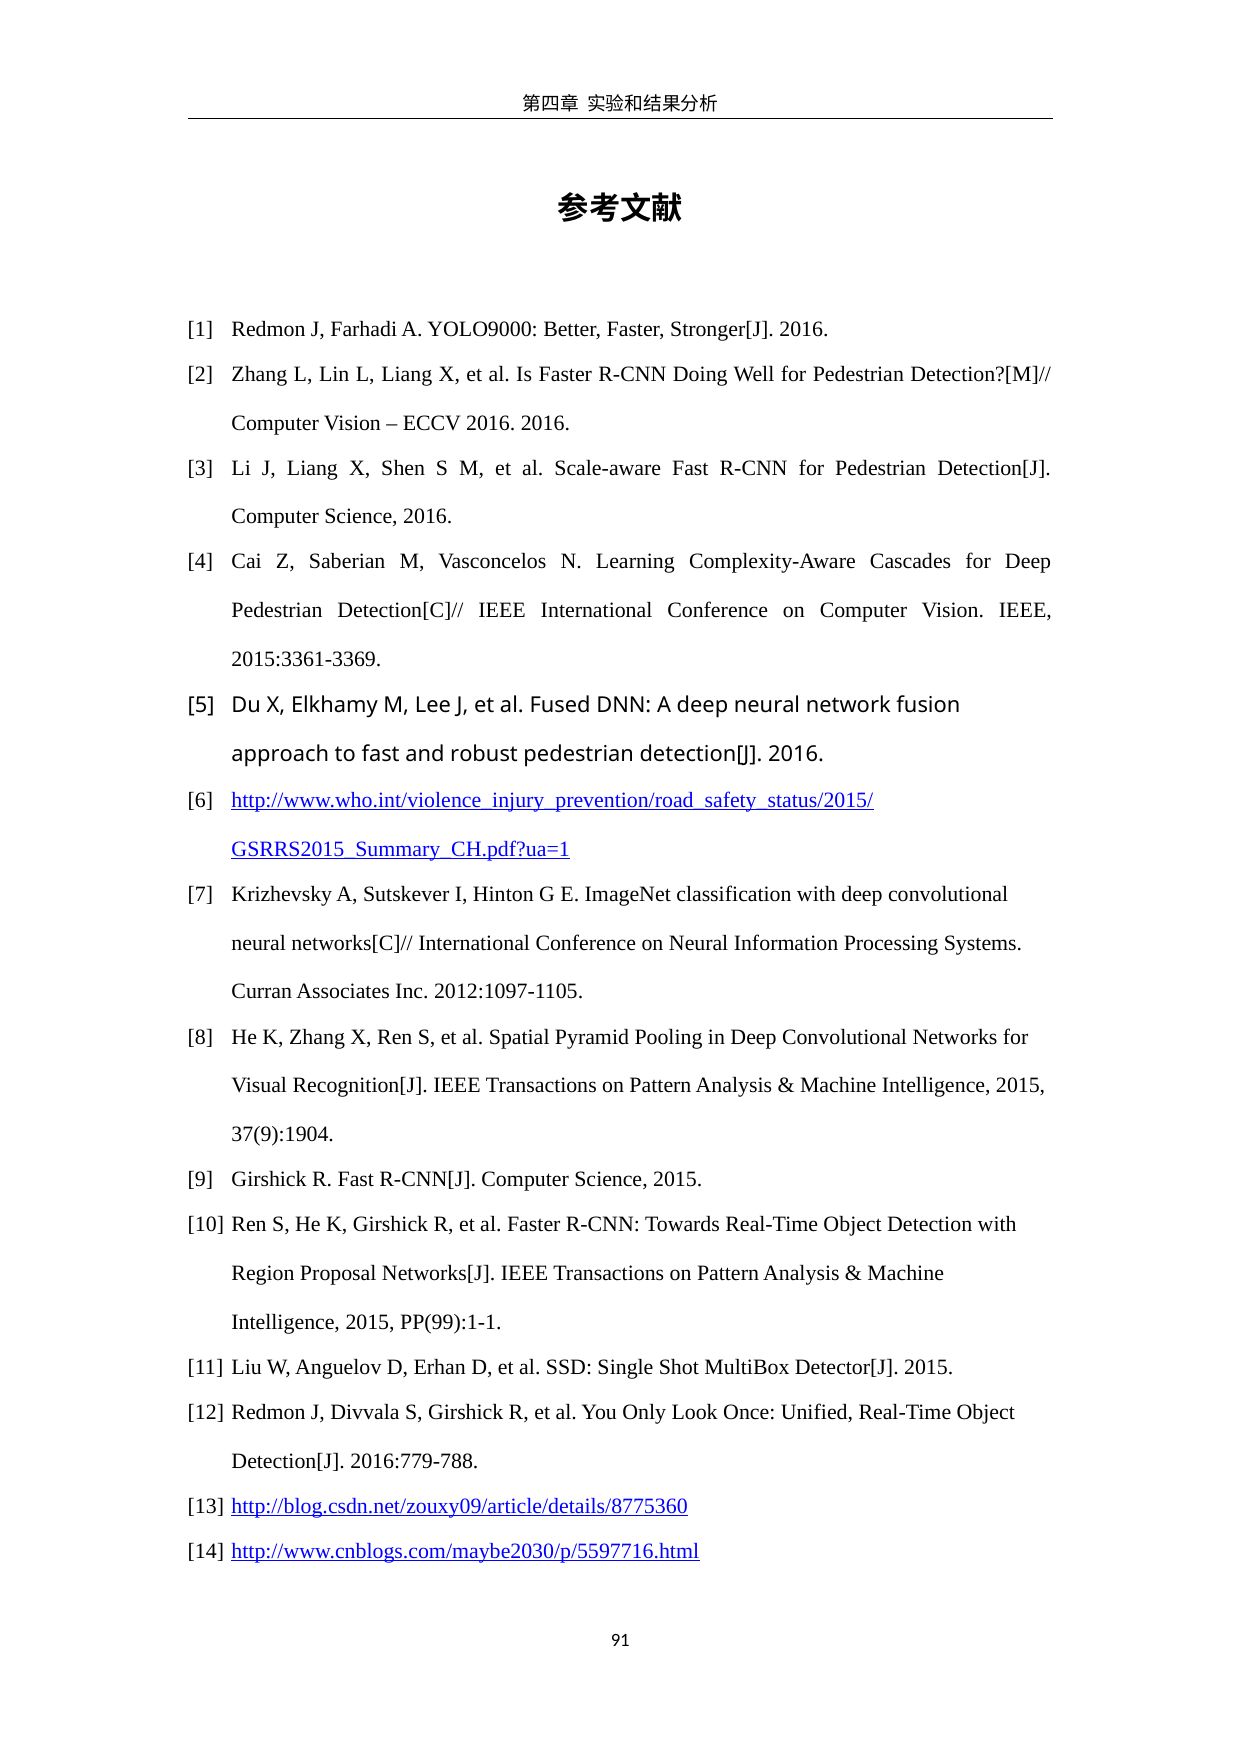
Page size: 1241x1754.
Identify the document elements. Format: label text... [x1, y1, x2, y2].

list He K, Zhang X, Ren S, et al. Spatial Pyramid Pooling in Deep Convolutional Networks for Visual Recognition[J]. IEEE Transactions on Pattern Analysis & Machine Intelligence, 2015, 37(9):1904. [187, 1020, 1053, 1150]
list Krizhevsky A, Sutskever I, Hinton G E. ImageNet classification with deep convolutional neural networks[C]// International Conference on Neural Information Processing Systems. Curran Associates Inc. 2012:1097-1105. [187, 877, 1053, 1007]
list http://www.who.int/violence_injury_prevention/road_safety_status/2015/GSRRS2015_Summary_CH.pdf?ua=1 [187, 783, 1053, 865]
list Ren S, He K, Girshick R, et al. Faster R-CNN: Towards Real-Time Object Detection with Region Proposal Networks[J]. IEEE Transactions on Pattern Analysis & Machine Intelligence, 2015, PP(99):1-1. [187, 1208, 1053, 1338]
list Liu W, Anguelov D, Erhan D, et al. SSD: Single Shot MultiBox Detector[J]. 2015. [187, 1350, 1053, 1383]
list Redmon J, Farhadi A. YOLO9000: Better, Faster, Stronger[J]. 2016. [187, 312, 1053, 344]
list Li J, Liang X, Shen S M, et al. Scale-aware Fast R-CNN for Pedestrian Detection[J]. Computer Science, 2016. [187, 451, 1053, 532]
list Cai Z, Saberian M, Vasconcelos N. Learning Complexity-Aware Cascades for Deep Pedestrian Detection[C]// IEEE International Conference on Computer Vision. IEEE, 2015:3361-3369. [187, 545, 1053, 675]
list http://www.cnblogs.com/maybe2030/p/5597716.html [187, 1534, 1053, 1567]
list http://blog.csdn.net/zouxy09/article/details/8775360 [187, 1489, 1053, 1522]
list Girshick R. Fast R-CNN[J]. Computer Science, 2015. [187, 1163, 1053, 1195]
list Zhang L, Lin L, Liang X, et al. Is Faster R-CNN Doing Well for Pedestrian Detection?[M]// Computer Vision – ECCV 2016. 2016. [187, 357, 1053, 438]
list Redmon J, Divvala S, Girshick R, et al. You Only Look Once: Unified, Real-Time Object Detection[J]. 2016:779-788. [187, 1395, 1053, 1477]
subtitle 参考文献 [187, 174, 1053, 239]
list Du X, Elkhamy M, Lee J, et al. Fused DNN: A deep neural network fusion approach to fast and robust pedestrian detection[J]. 2016. [187, 687, 1053, 769]
